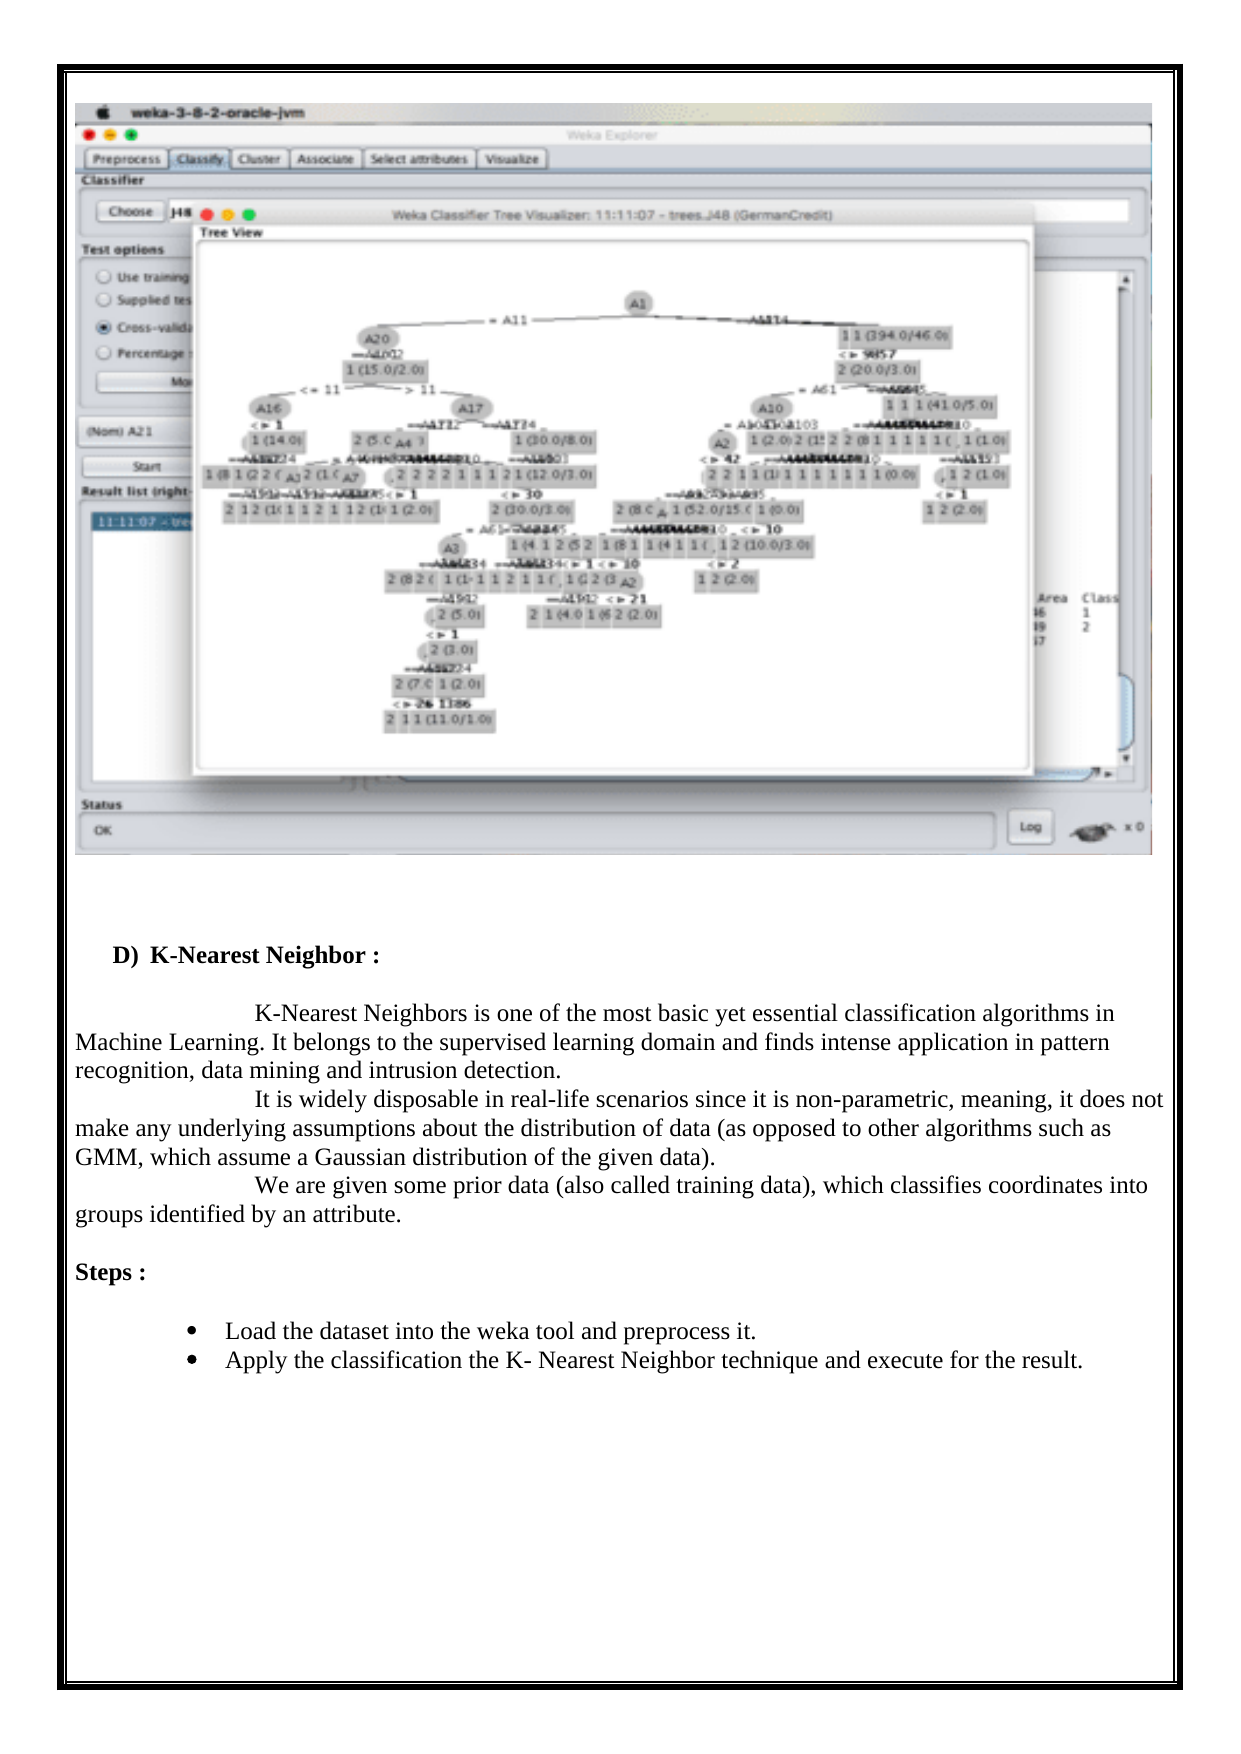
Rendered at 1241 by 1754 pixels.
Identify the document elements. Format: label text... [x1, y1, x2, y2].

list Load the dataset into the weka tool and preprocess it. [187, 1316, 1165, 1345]
list Apply the classification the K- Nearest Neighbor technique and execute for the result. [187, 1345, 1165, 1373]
list K-Nearest Neighbor : [112, 940, 1165, 969]
text Steps : [75, 1257, 1165, 1285]
picture [75, 103, 1153, 855]
text It is widely disposable in real-life scenarios since it is non-parametric, meaning, it does not make any underlying assumptions about the distribution of data (as opposed to other algorithms such as GMM, which assume a Gaussian distribution of the given data). [75, 1084, 1165, 1170]
text K-Nearest Neighbors is one of the most basic yet essential classification algorithms in Machine Learning. It belongs to the supervised learning domain and finds intense application in pattern recognition, data mining and intrusion detection. [75, 998, 1165, 1084]
text We are given some prior data (also called training data), which classifies coordinates into groups identified by an attribute. [75, 1170, 1165, 1228]
